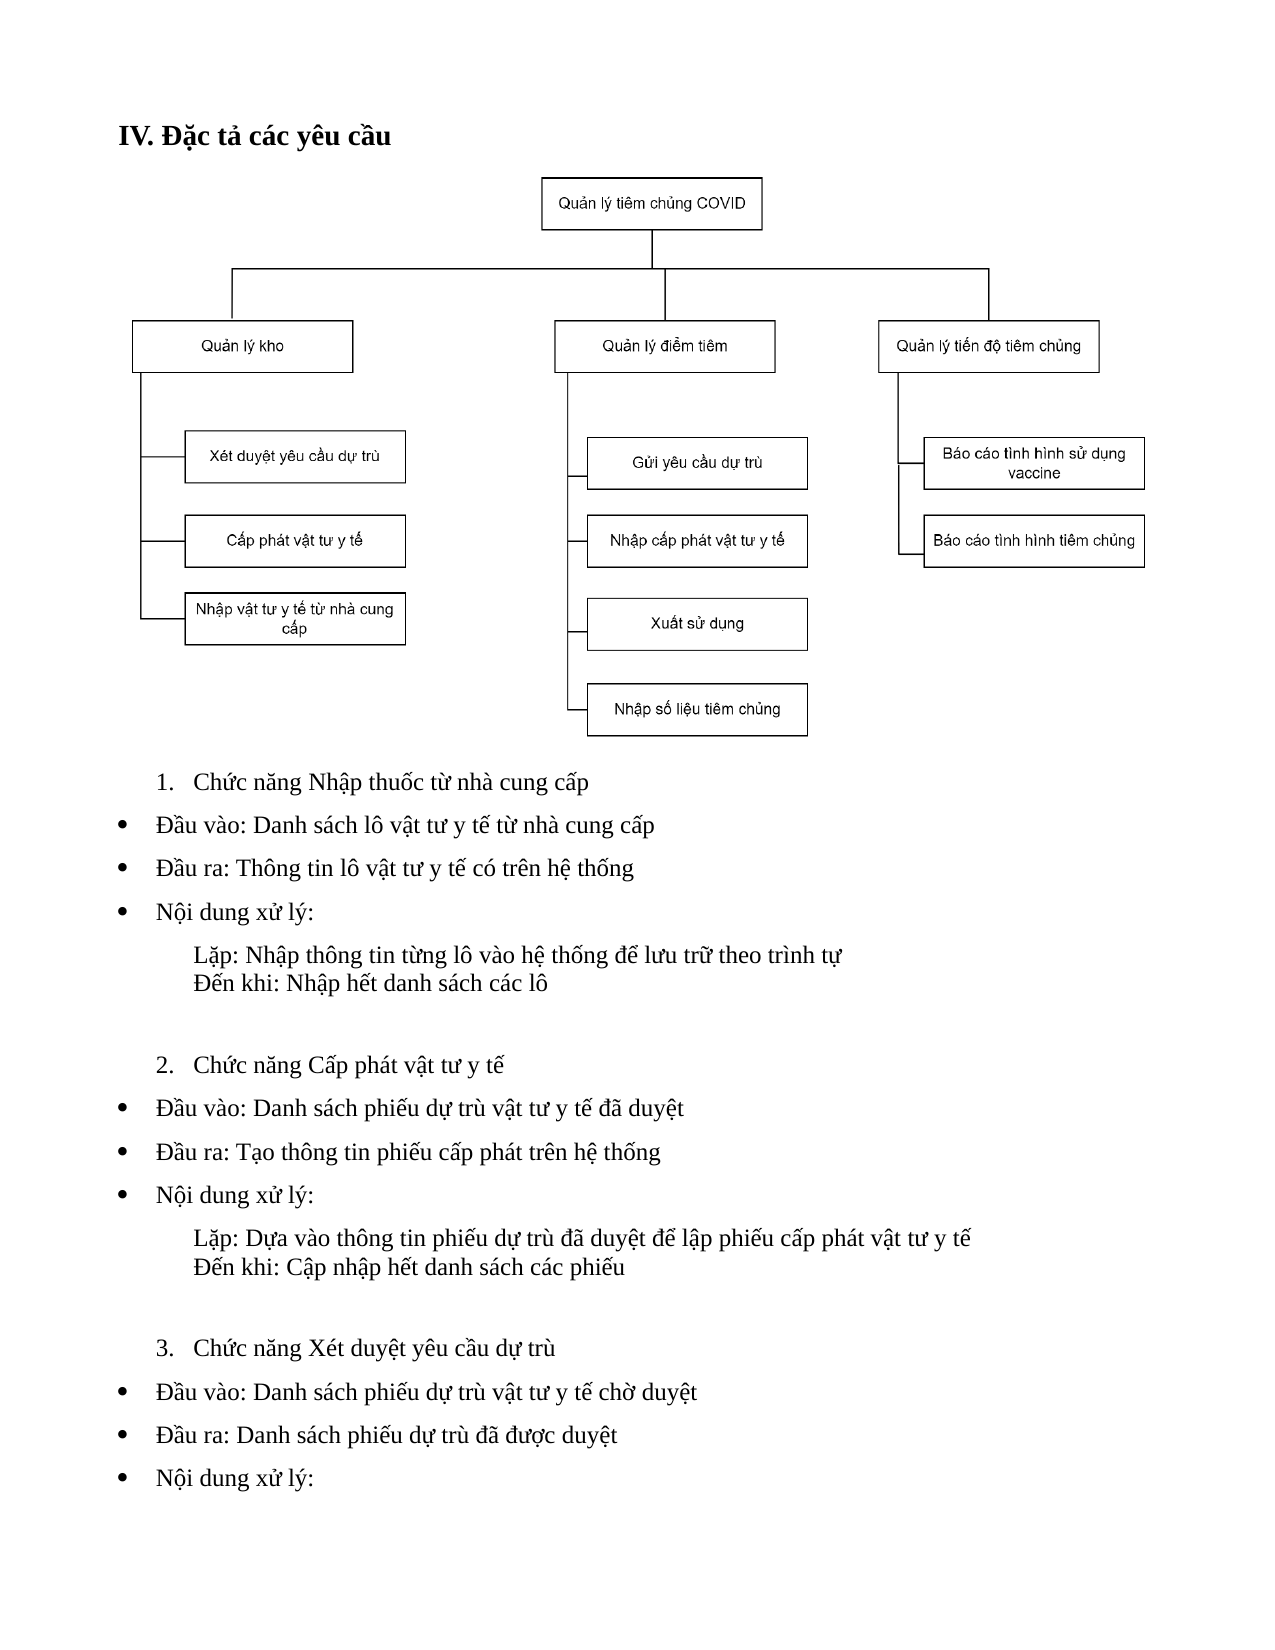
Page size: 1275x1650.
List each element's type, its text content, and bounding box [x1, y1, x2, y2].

text Đến khi: Nhập hết danh sách các lô [193, 968, 1157, 997]
list Đầu vào: Danh sách lô vật tư y tế từ nhà cung cấp [118, 810, 1157, 839]
list Nội dung xử lý: [118, 1180, 1157, 1208]
list Đầu vào: Danh sách phiếu dự trù vật tư y tế đã duyệt [118, 1093, 1157, 1122]
list Nội dung xử lý: [118, 897, 1157, 925]
picture [118, 164, 1157, 749]
list Chức năng Nhập thuốc từ nhà cung cấp [156, 767, 1157, 796]
text Lặp: Nhập thông tin từng lô vào hệ thống để lưu trữ theo trình tự [193, 940, 1157, 968]
list Đầu ra: Thông tin lô vật tư y tế có trên hệ thống [118, 853, 1157, 882]
list Chức năng Xét duyệt yêu cầu dự trù [156, 1333, 1157, 1362]
list Đầu ra: Tạo thông tin phiếu cấp phát trên hệ thống [118, 1137, 1157, 1165]
text Đến khi: Cập nhập hết danh sách các phiếu [193, 1252, 1157, 1280]
list Đầu ra: Danh sách phiếu dự trù đã được duyệt [118, 1420, 1157, 1448]
subtitle IV. Đặc tả các yêu cầu [118, 118, 1157, 152]
list Nội dung xử lý: [118, 1463, 1157, 1492]
text Lặp: Dựa vào thông tin phiếu dự trù đã duyệt để lập phiếu cấp phát vật tư y tế [193, 1223, 1157, 1252]
list Đầu vào: Danh sách phiếu dự trù vật tư y tế chờ duyệt [118, 1377, 1157, 1405]
list Chức năng Cấp phát vật tư y tế [156, 1050, 1157, 1079]
